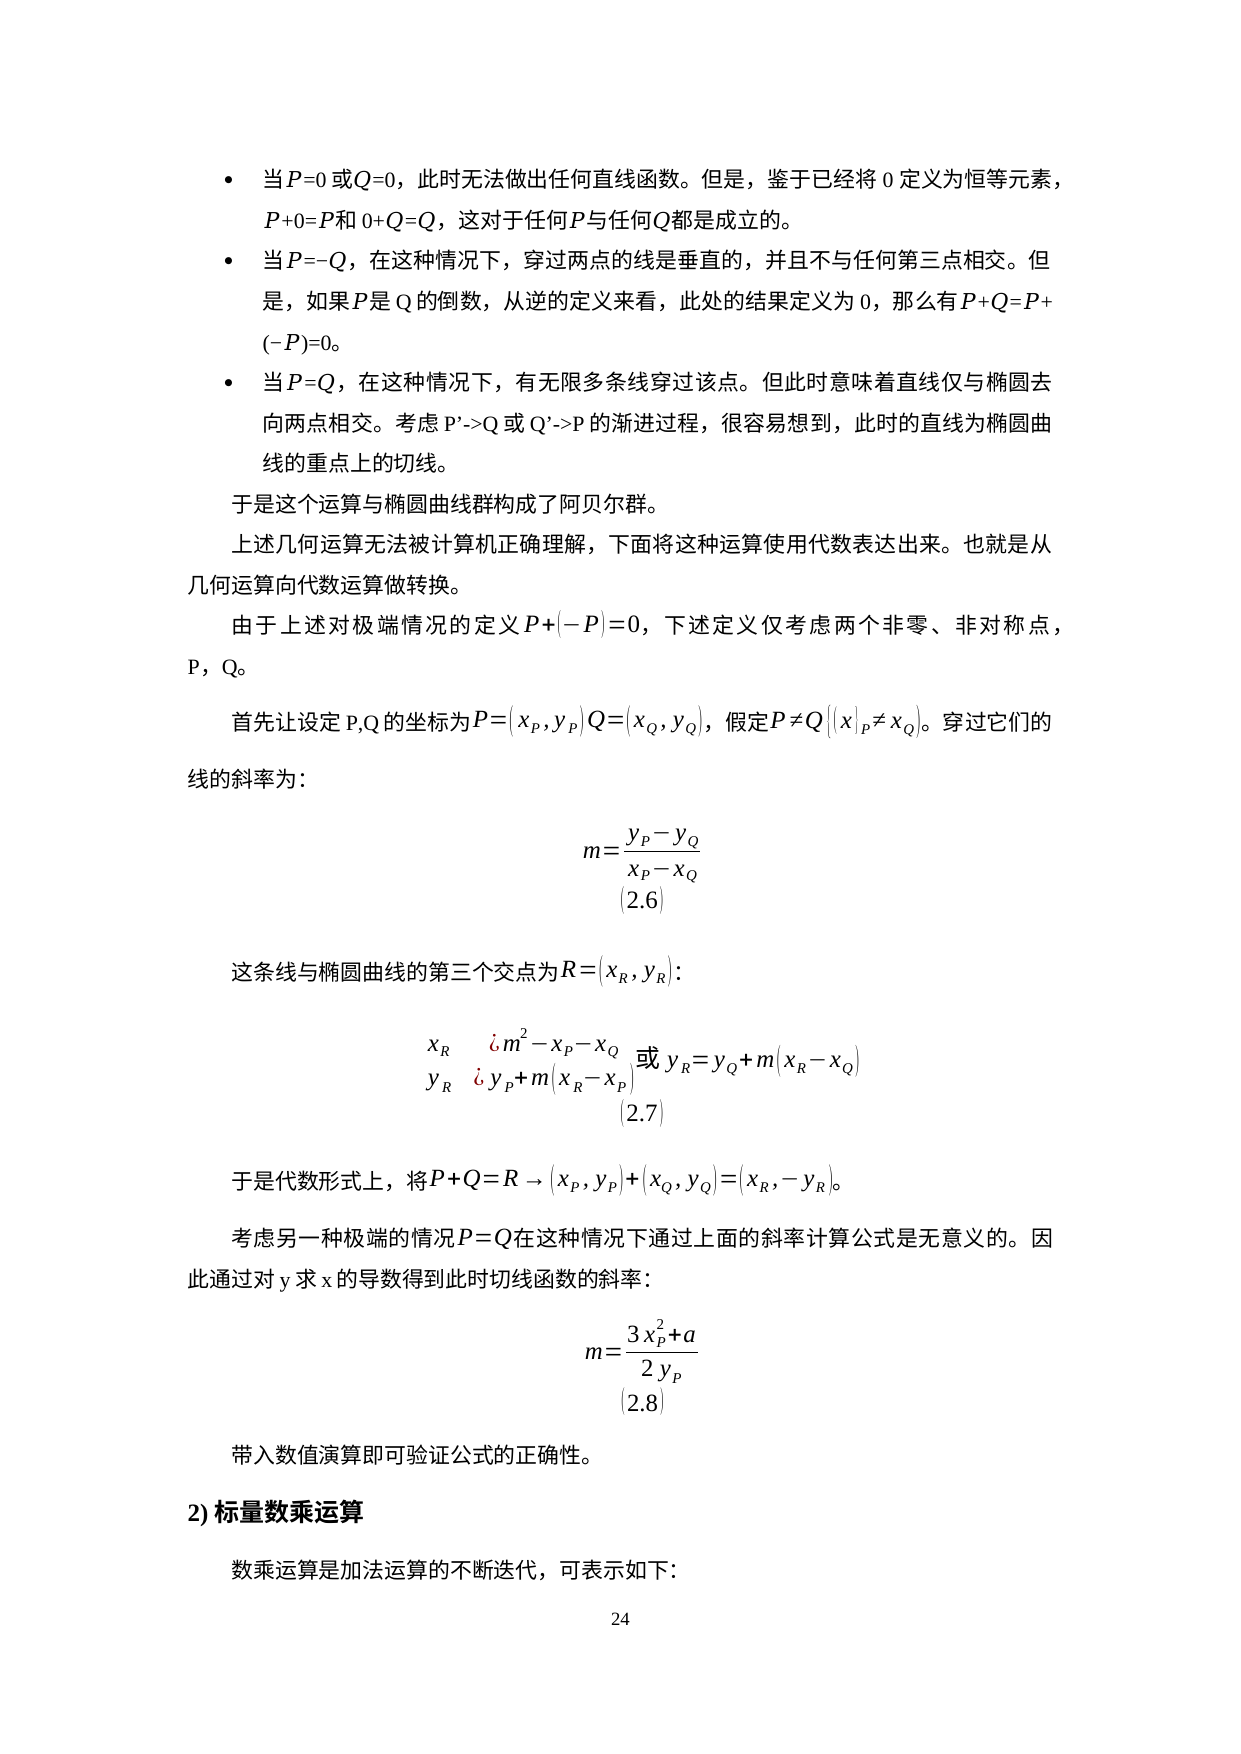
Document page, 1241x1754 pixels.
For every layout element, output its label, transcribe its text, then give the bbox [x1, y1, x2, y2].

subtitle 2) 标量数乘运算 [187, 1478, 1053, 1543]
list 当𝑃=−𝑄，在这种情况下，穿过两点的线是垂直的，并且不与任何第三点相交。但是，如果𝑃是Q的倒数，从逆的定义来看，此处的结果定义为0，那么有𝑃+𝑄=𝑃+(−𝑃)=0。 [225, 243, 1053, 357]
text 这条线与椭圆曲线的第三个交点为： [187, 939, 1053, 1004]
text 于是这个运算与椭圆曲线群构成了阿贝尔群。 [187, 486, 1053, 519]
text 带入数值演算即可验证公式的正确性。 [187, 1438, 1053, 1471]
text 首先让设定P,Q的坐标为，假定。穿过它们的线的斜率为： [187, 689, 1053, 794]
text 于是代数形式上，将。 [187, 1148, 1053, 1213]
text 由于上述对极端情况的定义，下述定义仅考虑两个非零、非对称点，P，Q。 [187, 608, 1053, 681]
text 数乘运算是加法运算的不断迭代，可表示如下： [187, 1552, 1053, 1585]
text 上述几何运算无法被计算机正确理解，下面将这种运算使用代数表达出来。也就是从几何运算向代数运算做转换。 [187, 527, 1053, 600]
list 当𝑃=𝑄，在这种情况下，有无限多条线穿过该点。但此时意味着直线仅与椭圆去向两点相交。考虑P’->Q或Q’->P的渐进过程，很容易想到，此时的直线为椭圆曲线的重点上的切线。 [225, 365, 1053, 478]
text 考虑另一种极端的情况在这种情况下通过上面的斜率计算公式是无意义的。因此通过对y求x的导数得到此时切线函数的斜率： [187, 1221, 1053, 1294]
list 当𝑃=0或𝑄=0，此时无法做出任何直线函数。但是，鉴于已经将 0 定义为恒等元素，𝑃+0=𝑃和0+𝑄=𝑄，这对于任何𝑃与任何𝑄都是成立的。 [225, 162, 1053, 235]
